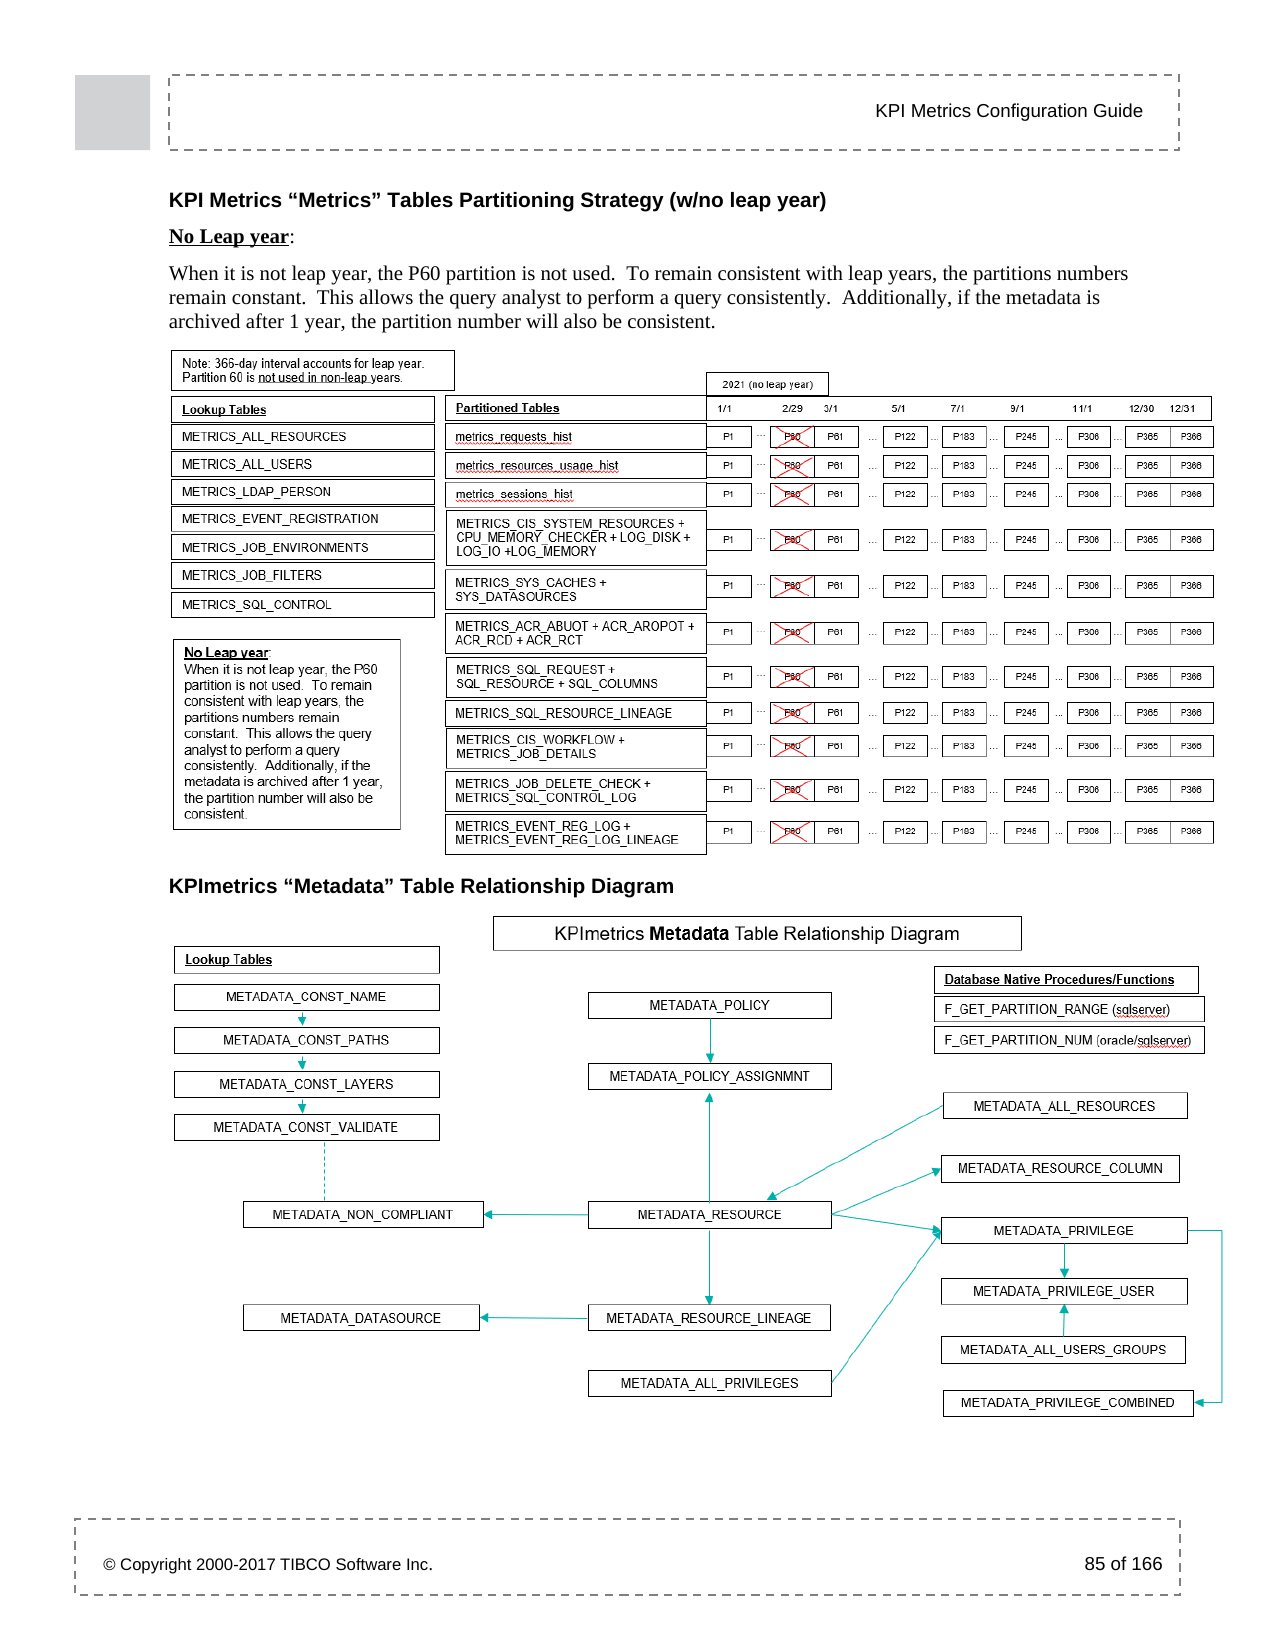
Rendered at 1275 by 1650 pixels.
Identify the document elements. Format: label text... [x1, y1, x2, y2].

subtitle KPImetrics “Metadata” Table Relationship Diagram [169, 874, 1162, 898]
text No Leap year: [169, 224, 1162, 248]
text When it is not leap year, the P60 partition is not used. To remain consistent with leap years, the partitions numbers remain constant. This allows the query analyst to perform a query consistently. Additionally, if the metadata is archived after 1 year, the partition number will also be consistent. [169, 261, 1162, 333]
subtitle KPI Metrics “Metrics” Tables Partitioning Strategy (w/no leap year) [169, 187, 1162, 211]
picture [168, 345, 1219, 856]
picture [168, 904, 1234, 1423]
